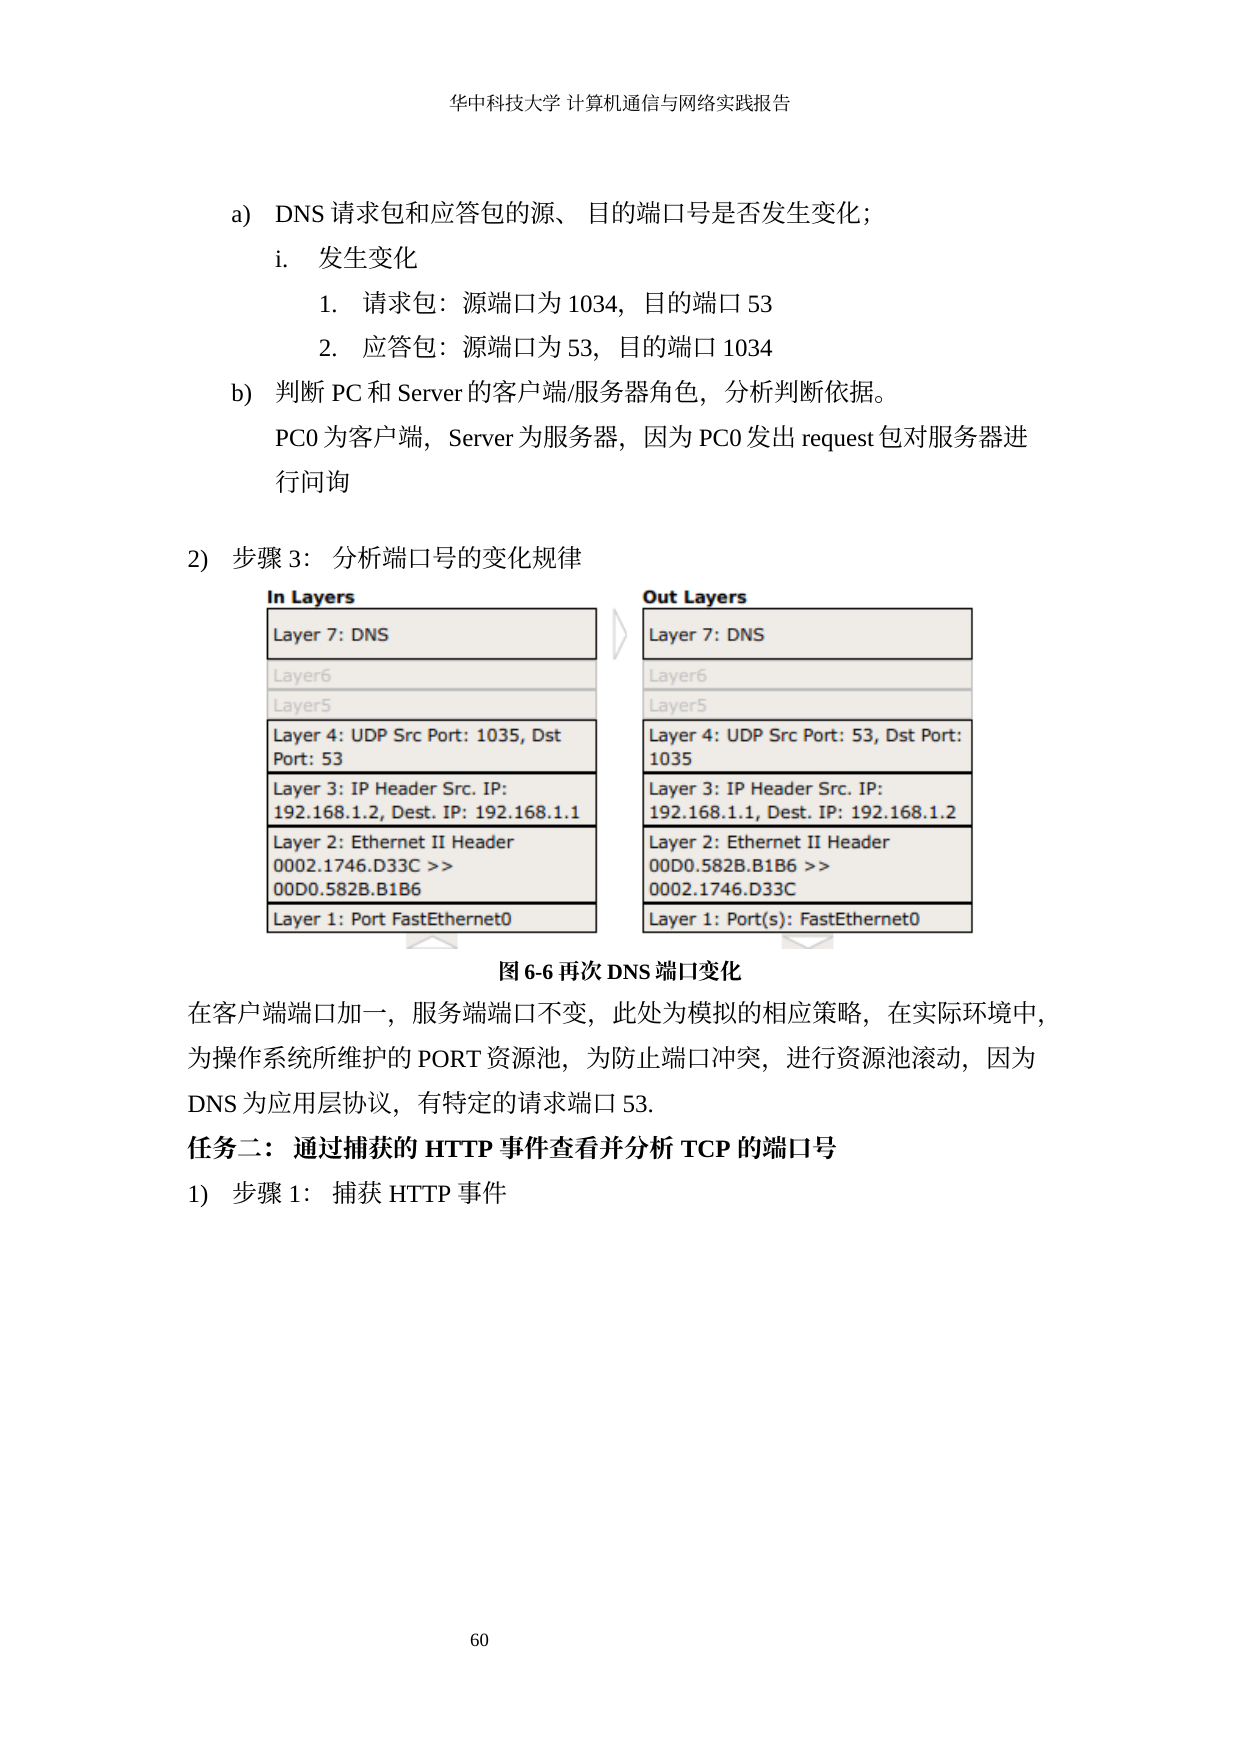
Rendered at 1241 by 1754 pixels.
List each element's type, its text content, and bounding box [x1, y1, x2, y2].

list 判断 PC和Server的客户端/服务器角色，分析判断依据。 [231, 373, 1053, 409]
list DNS请求包和应答包的源、 目的端口号是否发生变化； [231, 193, 1053, 229]
text 任务二： 通过捕获的 HTTP 事件查看并分析 TCP 的端口号 [187, 1128, 1053, 1164]
picture [256, 584, 984, 949]
list 请求包：源端口为1034，目的端口53 [319, 283, 1053, 319]
list 发生变化 [275, 238, 1053, 274]
list 应答包：源端口为53，目的端口1034 [319, 328, 1053, 364]
list 步骤 3： 分析端口号的变化规律 [187, 539, 1053, 575]
list 步骤 1： 捕获 HTTP 事件 [187, 1173, 1053, 1209]
text 在客户端端口加一，服务端端口不变，此处为模拟的相应策略，在实际环境中，为操作系统所维护的PORT资源池，为防止端口冲突，进行资源池滚动，因为DNS为应用层协议，有特定的请求端口53. [187, 994, 1053, 1119]
text 图6-6 再次DNS端口变化 [187, 954, 1053, 986]
list PC0为客户端，Server为服务器，因为PC0发出request包对服务器进行问询 [275, 418, 1053, 499]
